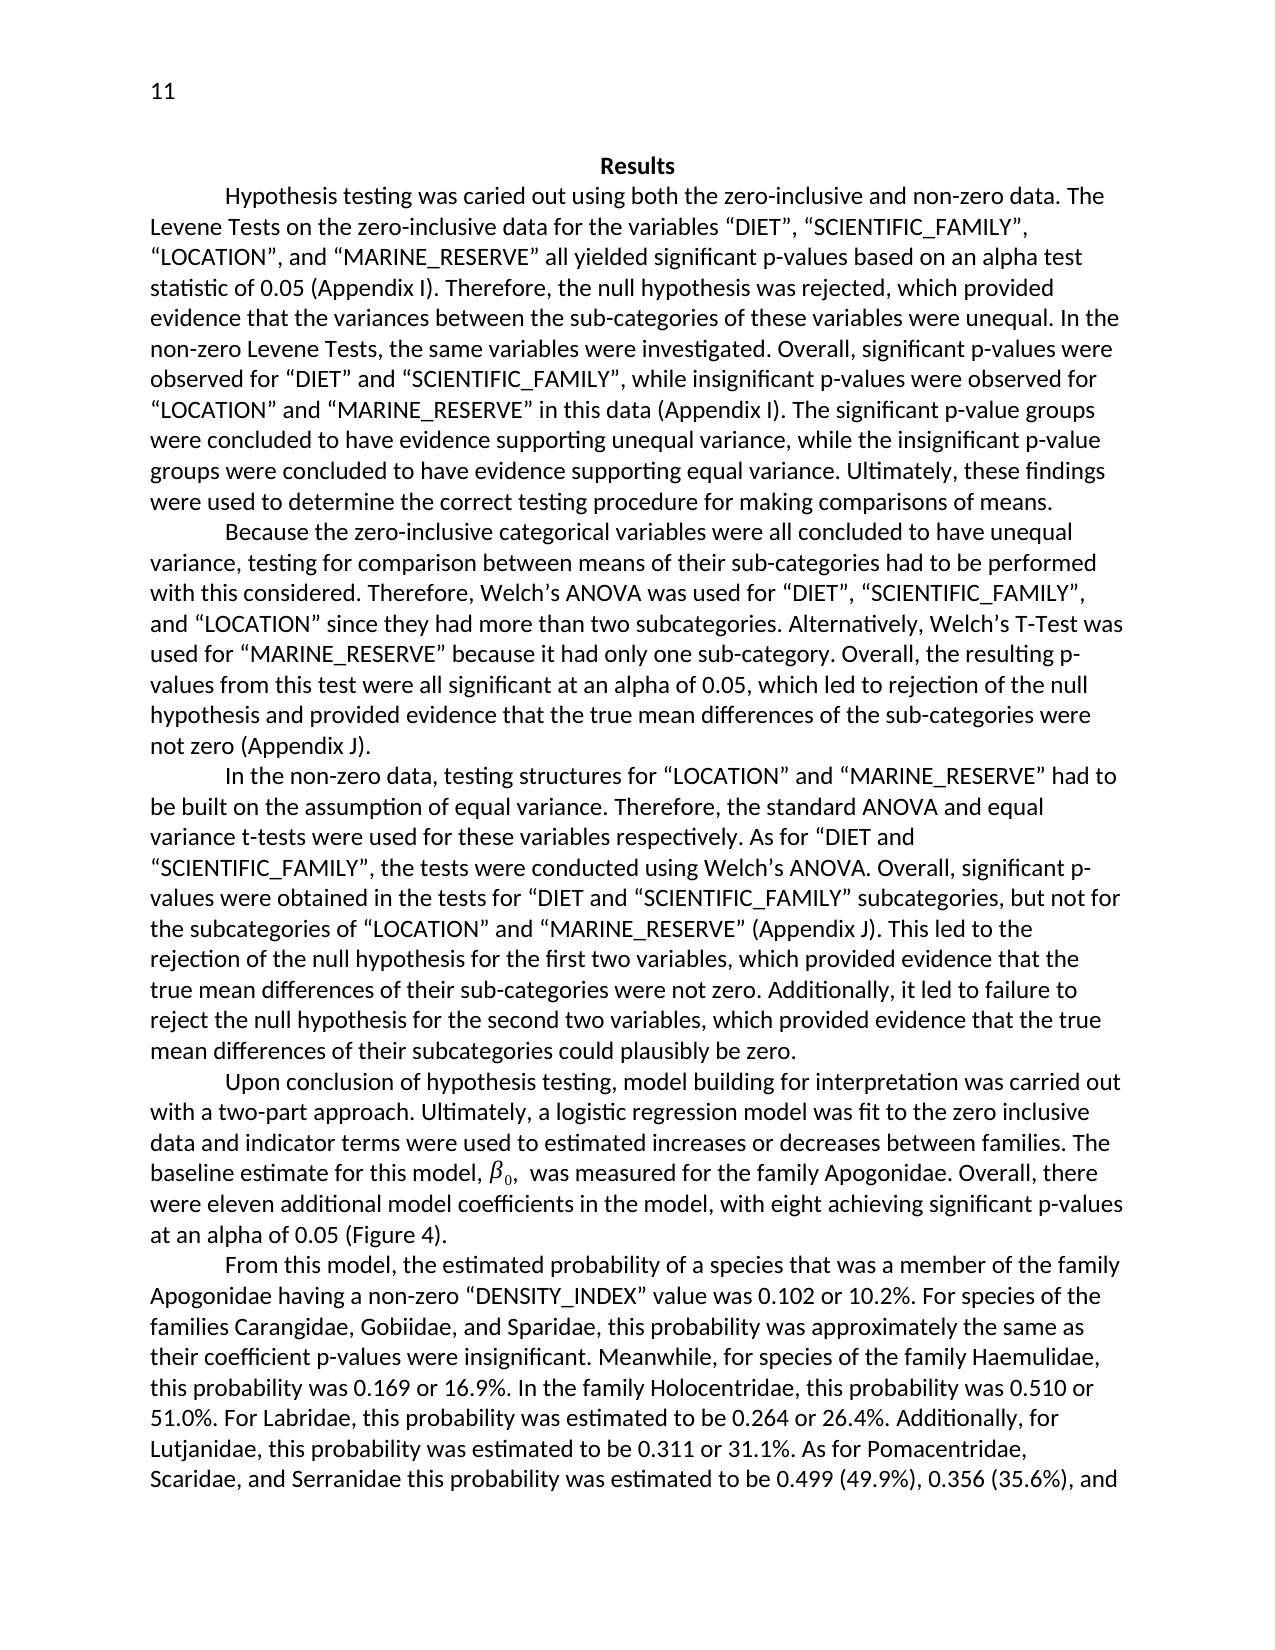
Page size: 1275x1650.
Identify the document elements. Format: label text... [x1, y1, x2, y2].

text Upon conclusion of hypothesis testing, model building for interpretation was carried out with a two-part approach. Ultimately, a logistic regression model was fit to the zero inclusive data and indicator terms were used to estimated increases or decreases between families. The baseline estimate for this model, , was measured for the family Apogonidae. Overall, there were eleven additional model coefficients in the model, with eight achieving significant p-values at an alpha of 0.05 (Figure 4). [150, 1066, 1125, 1249]
text Because the zero-inclusive categorical variables were all concluded to have unequal variance, testing for comparison between means of their sub-categories had to be performed with this considered. Therefore, Welch’s ANOVA was used for “DIET”, “SCIENTIFIC_FAMILY”, and “LOCATION” since they had more than two subcategories. Alternatively, Welch’s T-Test was used for “MARINE_RESERVE” because it had only one sub-category. Overall, the resulting p-values from this test were all significant at an alpha of 0.05, which led to rejection of the null hypothesis and provided evidence that the true mean differences of the sub-categories were not zero (Appendix J). [150, 516, 1125, 760]
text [150, 1249, 1125, 1494]
text Hypothesis testing was caried out using both the zero-inclusive and non-zero data. The Levene Tests on the zero-inclusive data for the variables “DIET”, “SCIENTIFIC_FAMILY”, “LOCATION”, and “MARINE_RESERVE” all yielded significant p-values based on an alpha test statistic of 0.05 (Appendix I). Therefore, the null hypothesis was rejected, which provided evidence that the variances between the sub-categories of these variables were unequal. In the non-zero Levene Tests, the same variables were investigated. Overall, significant p-values were observed for “DIET” and “SCIENTIFIC_FAMILY”, while insignificant p-values were observed for “LOCATION” and “MARINE_RESERVE” in this data (Appendix I). The significant p-value groups were concluded to have evidence supporting unequal variance, while the insignificant p-value groups were concluded to have evidence supporting equal variance. Ultimately, these findings were used to determine the correct testing procedure for making comparisons of means. [150, 181, 1125, 516]
text Results [150, 150, 1125, 181]
text In the non-zero data, testing structures for “LOCATION” and “MARINE_RESERVE” had to be built on the assumption of equal variance. Therefore, the standard ANOVA and equal variance t-tests were used for these variables respectively. As for “DIET and “SCIENTIFIC_FAMILY”, the tests were conducted using Welch’s ANOVA. Overall, significant p-values were obtained in the tests for “DIET and “SCIENTIFIC_FAMILY” subcategories, but not for the subcategories of “LOCATION” and “MARINE_RESERVE” (Appendix J). This led to the rejection of the null hypothesis for the first two variables, which provided evidence that the true mean differences of their sub-categories were not zero. Additionally, it led to failure to reject the null hypothesis for the second two variables, which provided evidence that the true mean differences of their subcategories could plausibly be zero. [150, 760, 1125, 1066]
